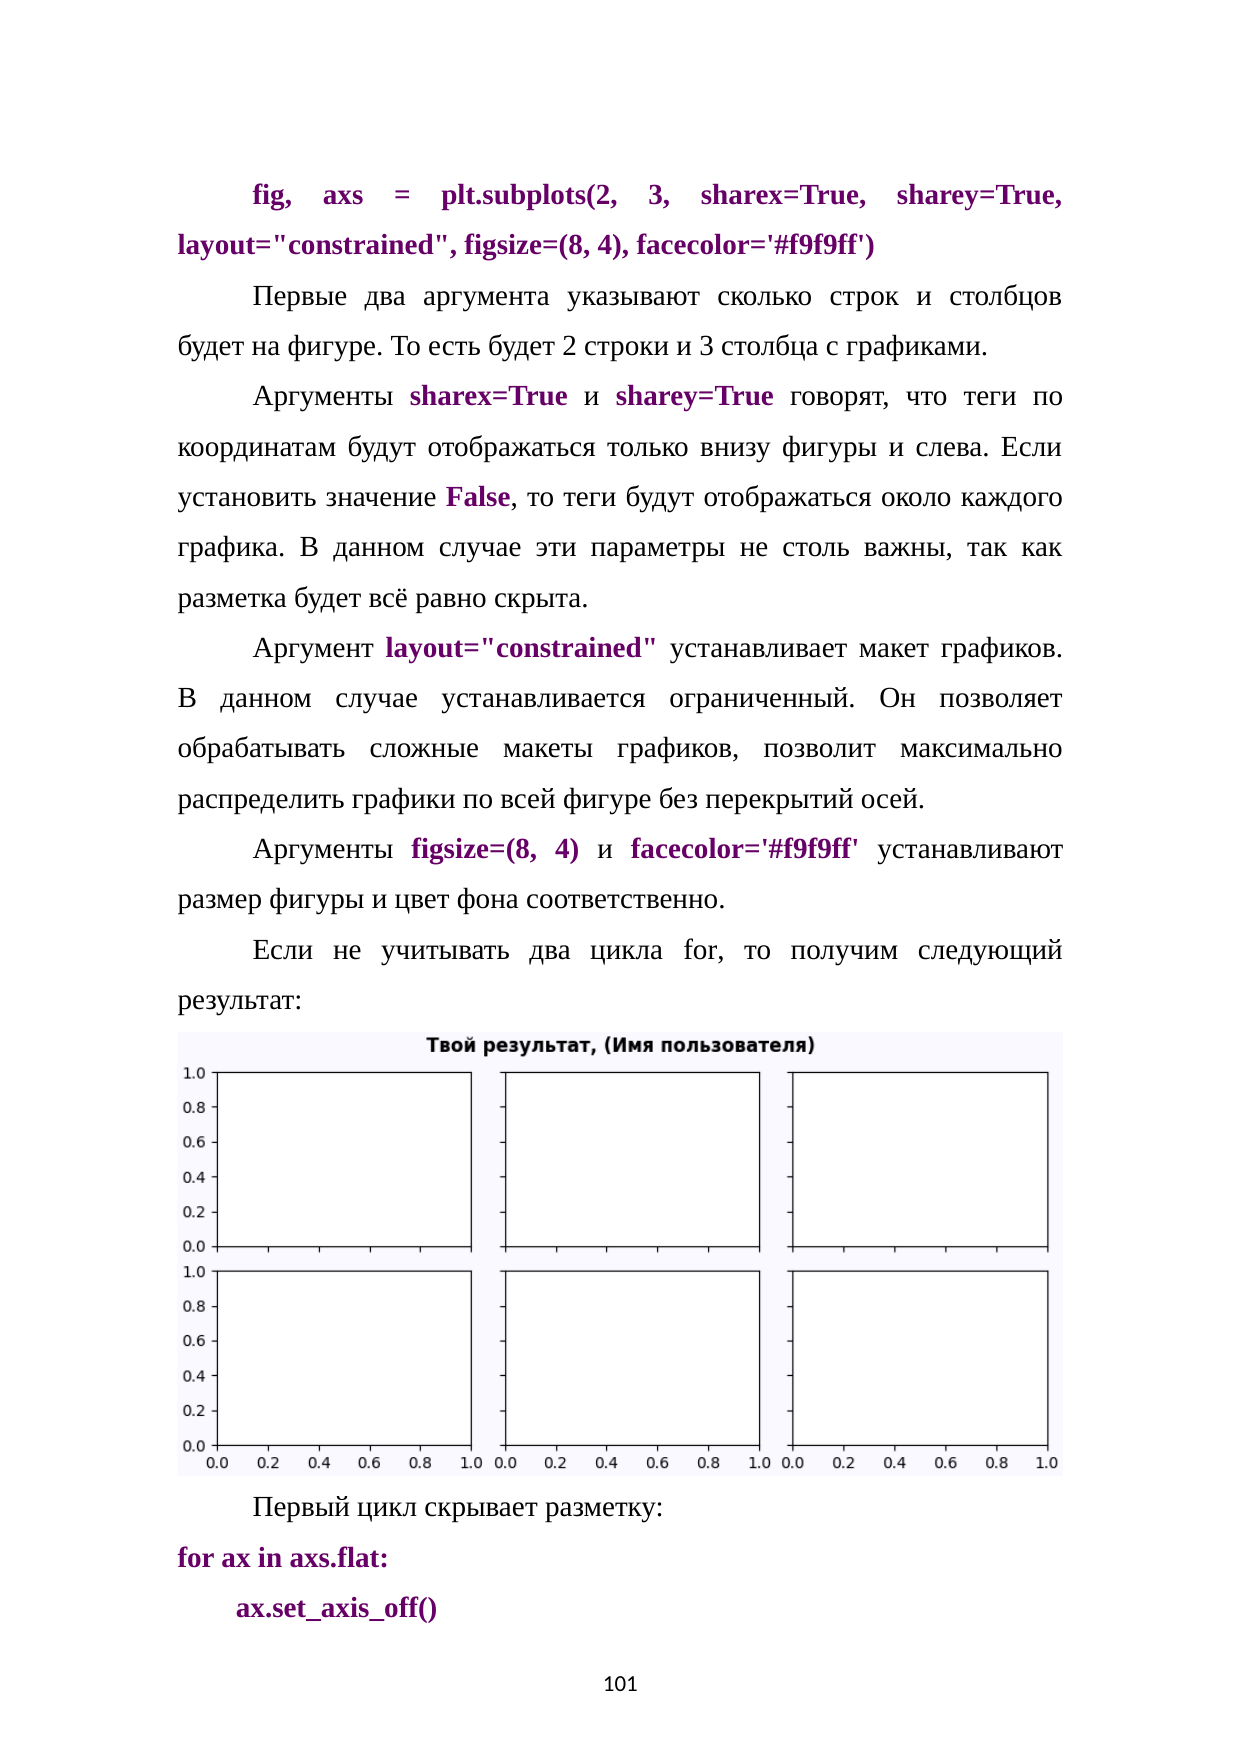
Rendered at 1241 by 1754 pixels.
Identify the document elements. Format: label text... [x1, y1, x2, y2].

text Аргумент layout="constrained" устанавливает макет графиков. В данном случае устанавливается ограниченный. Он позволяет обрабатывать сложные макеты графиков, позволит максимально распределить графики по всей фигуре без перекрытий осей. [177, 630, 1063, 814]
text Первые два аргумента указывают сколько строк и столбцов будет на фигуре. То есть будет 2 строки и 3 столбца с графиками. [177, 278, 1063, 362]
picture [177, 1032, 1063, 1476]
text ax.set_axis_off() [177, 1590, 1063, 1623]
text Первый цикл скрывает разметку: [177, 1489, 1063, 1523]
text fig, axs = plt.subplots(2, 3, sharex=True, sharey=True, layout="constrained", figsize=(8, 4), facecolor='#f9f9ff') [177, 177, 1063, 261]
text Аргументы figsize=(8, 4) и facecolor='#f9f9ff' устанавливают размер фигуры и цвет фона соответственно. [177, 831, 1063, 915]
text Аргументы sharex=True и sharey=True говорят, что теги по координатам будут отображаться только внизу фигуры и слева. Если установить значение False, то теги будут отображаться около каждого графика. В данном случае эти параметры не столь важны, так как разметка будет всё равно скрыта. [177, 378, 1063, 613]
text for ax in axs.flat: [177, 1540, 1063, 1573]
text Если не учитывать два цикла for, то получим следующий результат: [177, 932, 1063, 1016]
